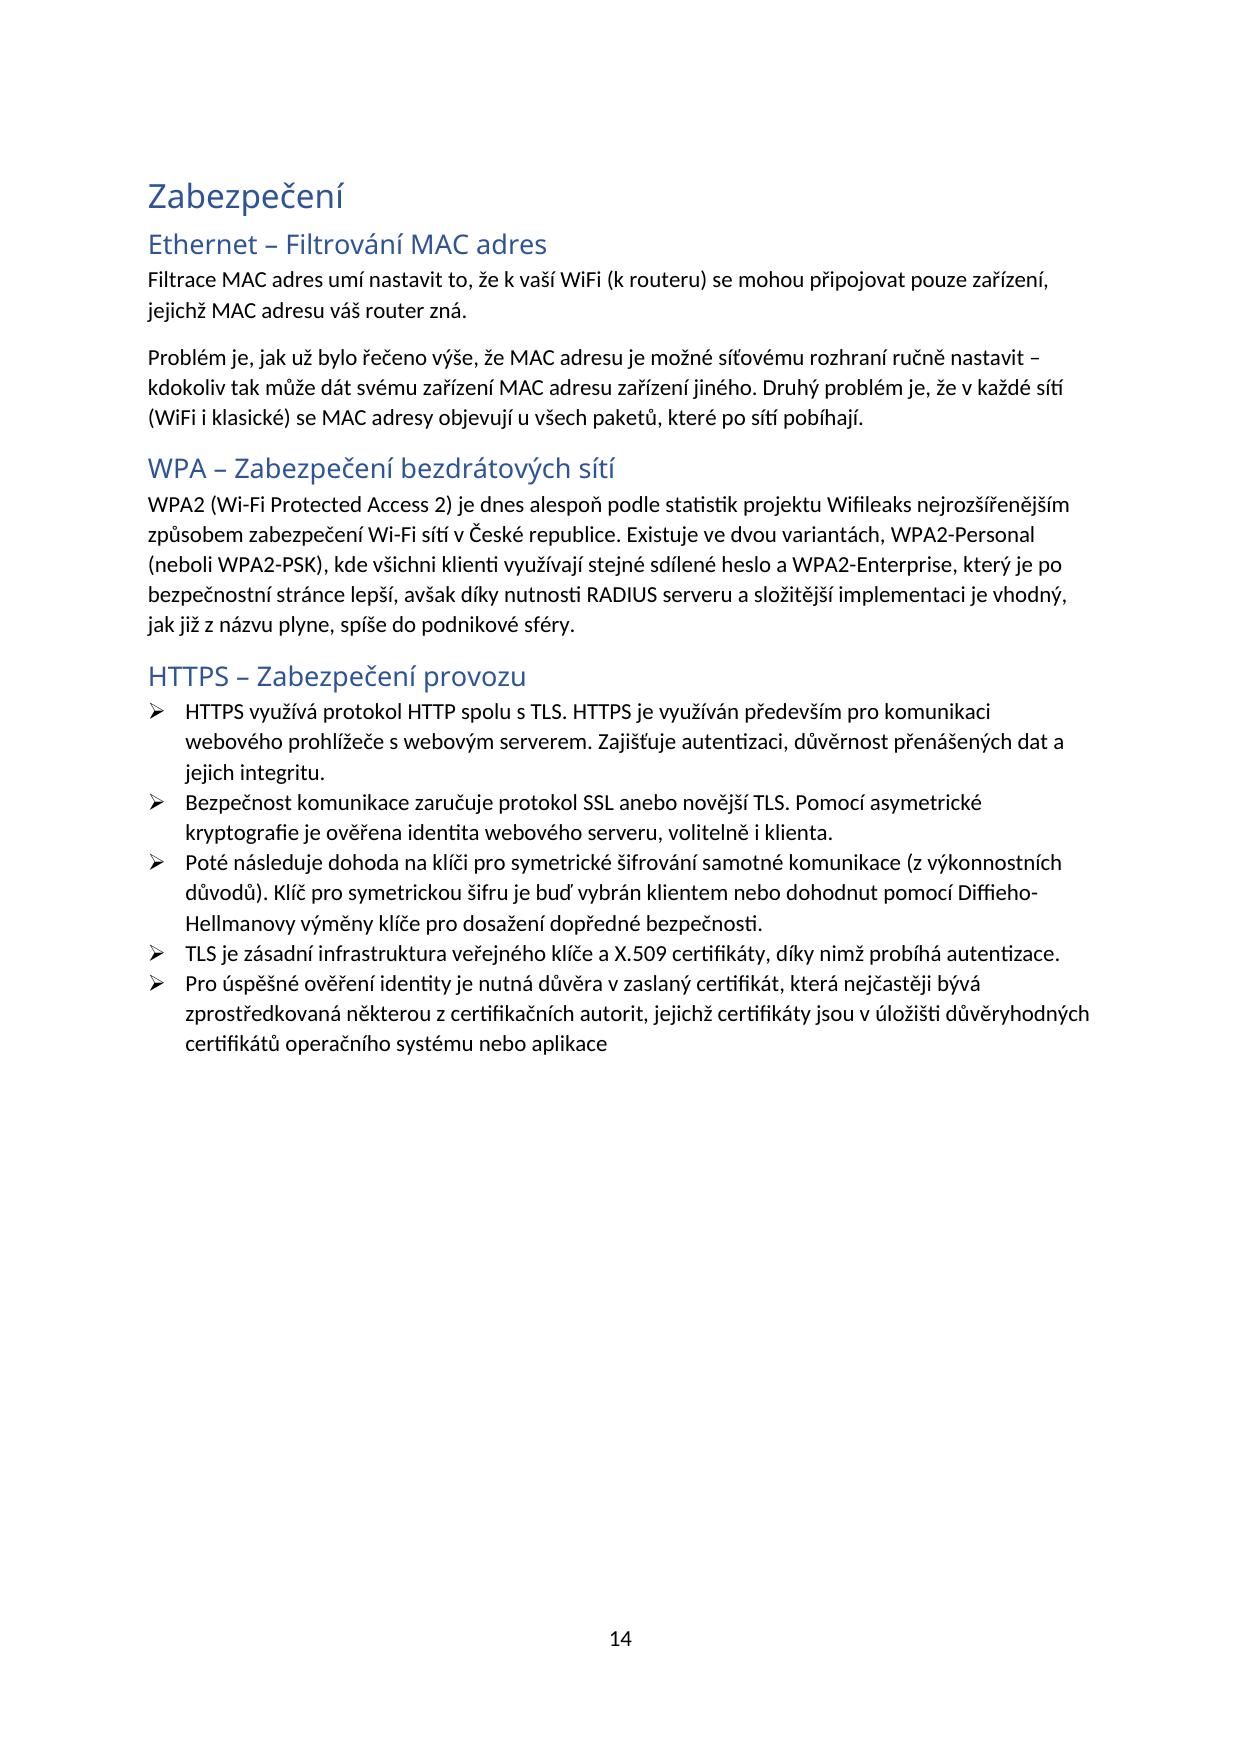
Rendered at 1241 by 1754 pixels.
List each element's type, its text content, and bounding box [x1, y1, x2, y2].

subtitle Ethernet – Filtrování MAC adres [148, 226, 1093, 263]
subtitle WPA – Zabezpečení bezdrátových sítí [148, 450, 1093, 487]
text Problém je, jak už bylo řečeno výše, že MAC adresu je možné síťovému rozhraní ručně nastavit – kdokoliv tak může dát svému zařízení MAC adresu zařízení jiného. Druhý problém je, že v každé sítí (WiFi i klasické) se MAC adresy objevují u všech paketů, které po sítí pobíhají. [148, 343, 1093, 431]
list TLS je zásadní infrastruktura veřejného klíče a X.509 certifikáty, díky nimž probíhá autentizace. [148, 939, 1093, 967]
subtitle Zabezpečení [148, 173, 1093, 218]
text WPA2 (Wi-Fi Protected Access 2) je dnes alespoň podle statistik projektu Wifileaks nejrozšířenějším způsobem zabezpečení Wi-Fi sítí v České republice. Existuje ve dvou variantách, WPA2-Personal (neboli WPA2-PSK), kde všichni klienti využívají stejné sdílené heslo a WPA2-Enterprise, který je po bezpečnostní stránce lepší, avšak díky nutnosti RADIUS serveru a složitější implementaci je vhodný, jak již z názvu plyne, spíše do podnikové sféry. [148, 490, 1093, 638]
list HTTPS využívá protokol HTTP spolu s TLS. HTTPS je využíván především pro komunikaci webového prohlížeče s webovým serverem. Zajišťuje autentizaci, důvěrnost přenášených dat a jejich integritu. [148, 697, 1093, 786]
list Poté následuje dohoda na klíči pro symetrické šifrování samotné komunikace (z výkonnostních důvodů). Klíč pro symetrickou šifru je buď vybrán klientem nebo dohodnut pomocí Diffieho-Hellmanovy výměny klíče pro dosažení dopředné bezpečnosti. [148, 848, 1093, 937]
list Bezpečnost komunikace zaručuje protokol SSL anebo novější TLS. Pomocí asymetrické kryptografie je ověřena identita webového serveru, volitelně i klienta. [148, 788, 1093, 846]
list Pro úspěšné ověření identity je nutná důvěra v zaslaný certifikát, která nejčastěji bývá zprostředkovaná některou z certifikačních autorit, jejichž certifikáty jsou v úložišti důvěryhodných certifikátů operačního systému nebo aplikace [148, 969, 1093, 1057]
subtitle HTTPS – Zabezpečení provozu [148, 657, 1093, 694]
text Filtrace MAC adres umí nastavit to, že k vaší WiFi (k routeru) se mohou připojovat pouze zařízení, jejichž MAC adresu váš router zná. [148, 266, 1093, 324]
